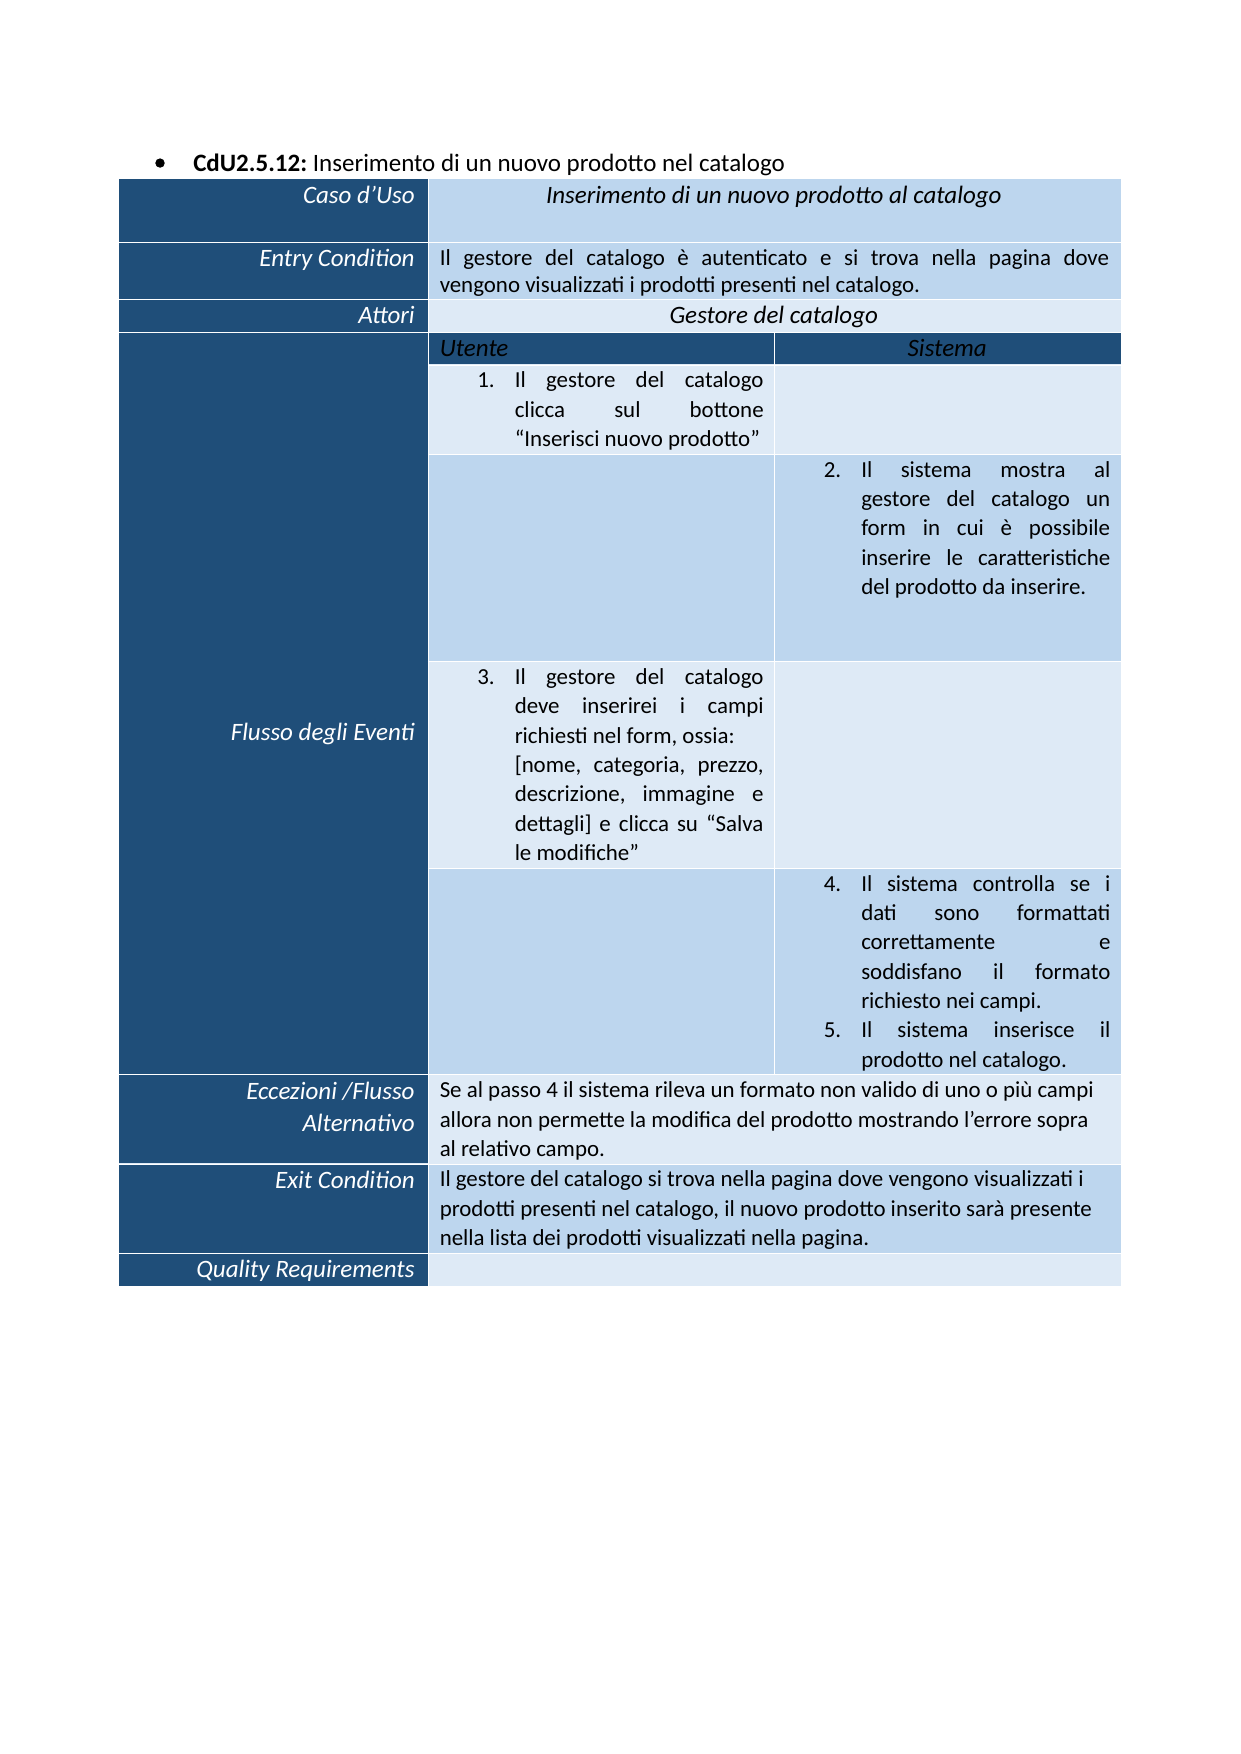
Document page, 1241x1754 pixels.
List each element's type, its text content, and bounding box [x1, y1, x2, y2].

table_cell Flusso degli Eventi [119, 333, 428, 1074]
table_cell Il sistema mostra al gestore del catalogo un form in cui è possibile inserire le caratteristiche del prodotto da inserire. [775, 455, 1121, 661]
table_cell Eccezioni /Flusso Alternativo [119, 1075, 428, 1163]
table_cell Il gestore del catalogo clicca sul bottone “Inserisci nuovo prodotto” [429, 366, 774, 454]
table_cell Se al passo 4 il sistema rileva un formato non valido di uno o più campi allora non permette la modifica del prodotto mostrando l’errore sopra al relativo campo. [429, 1075, 1121, 1163]
list CdU2.5.12: Inserimento di un nuovo prodotto nel catalogo [156, 148, 1122, 178]
table_cell [775, 366, 1121, 454]
table_cell Il sistema controlla se i dati sono formattati correttamente e soddisfano il formato richiesto nei campi. Il sistema inserisce il prodotto nel catalogo. [775, 869, 1121, 1074]
table_cell Attori [119, 300, 428, 332]
table_header Caso d’Uso [119, 179, 428, 242]
table_cell [429, 869, 774, 1074]
table_cell [429, 455, 774, 661]
table_header Inserimento di un nuovo prodotto al catalogo [429, 179, 1121, 242]
table_cell Gestore del catalogo [429, 300, 1121, 332]
table_cell Sistema [775, 333, 1121, 364]
table_cell Il gestore del catalogo è autenticato e si trova nella pagina dove vengono visualizzati i prodotti presenti nel catalogo. [429, 243, 1121, 299]
table_cell [775, 662, 1121, 868]
table_cell Quality Requirements [119, 1254, 428, 1286]
table_cell [429, 1254, 1121, 1286]
table_cell Entry Condition [119, 243, 428, 299]
table_cell Il gestore del catalogo deve inserirei i campi richiesti nel form, ossia: [nome, categoria, prezzo, descrizione, immagine e dettagli] e clicca su “Salva le modifiche” [429, 662, 774, 868]
table_cell Exit Condition [119, 1165, 428, 1253]
table_cell Il gestore del catalogo si trova nella pagina dove vengono visualizzati i prodotti presenti nel catalogo, il nuovo prodotto inserito sarà presente nella lista dei prodotti visualizzati nella pagina. [429, 1165, 1121, 1253]
table_cell Utente [429, 333, 774, 364]
